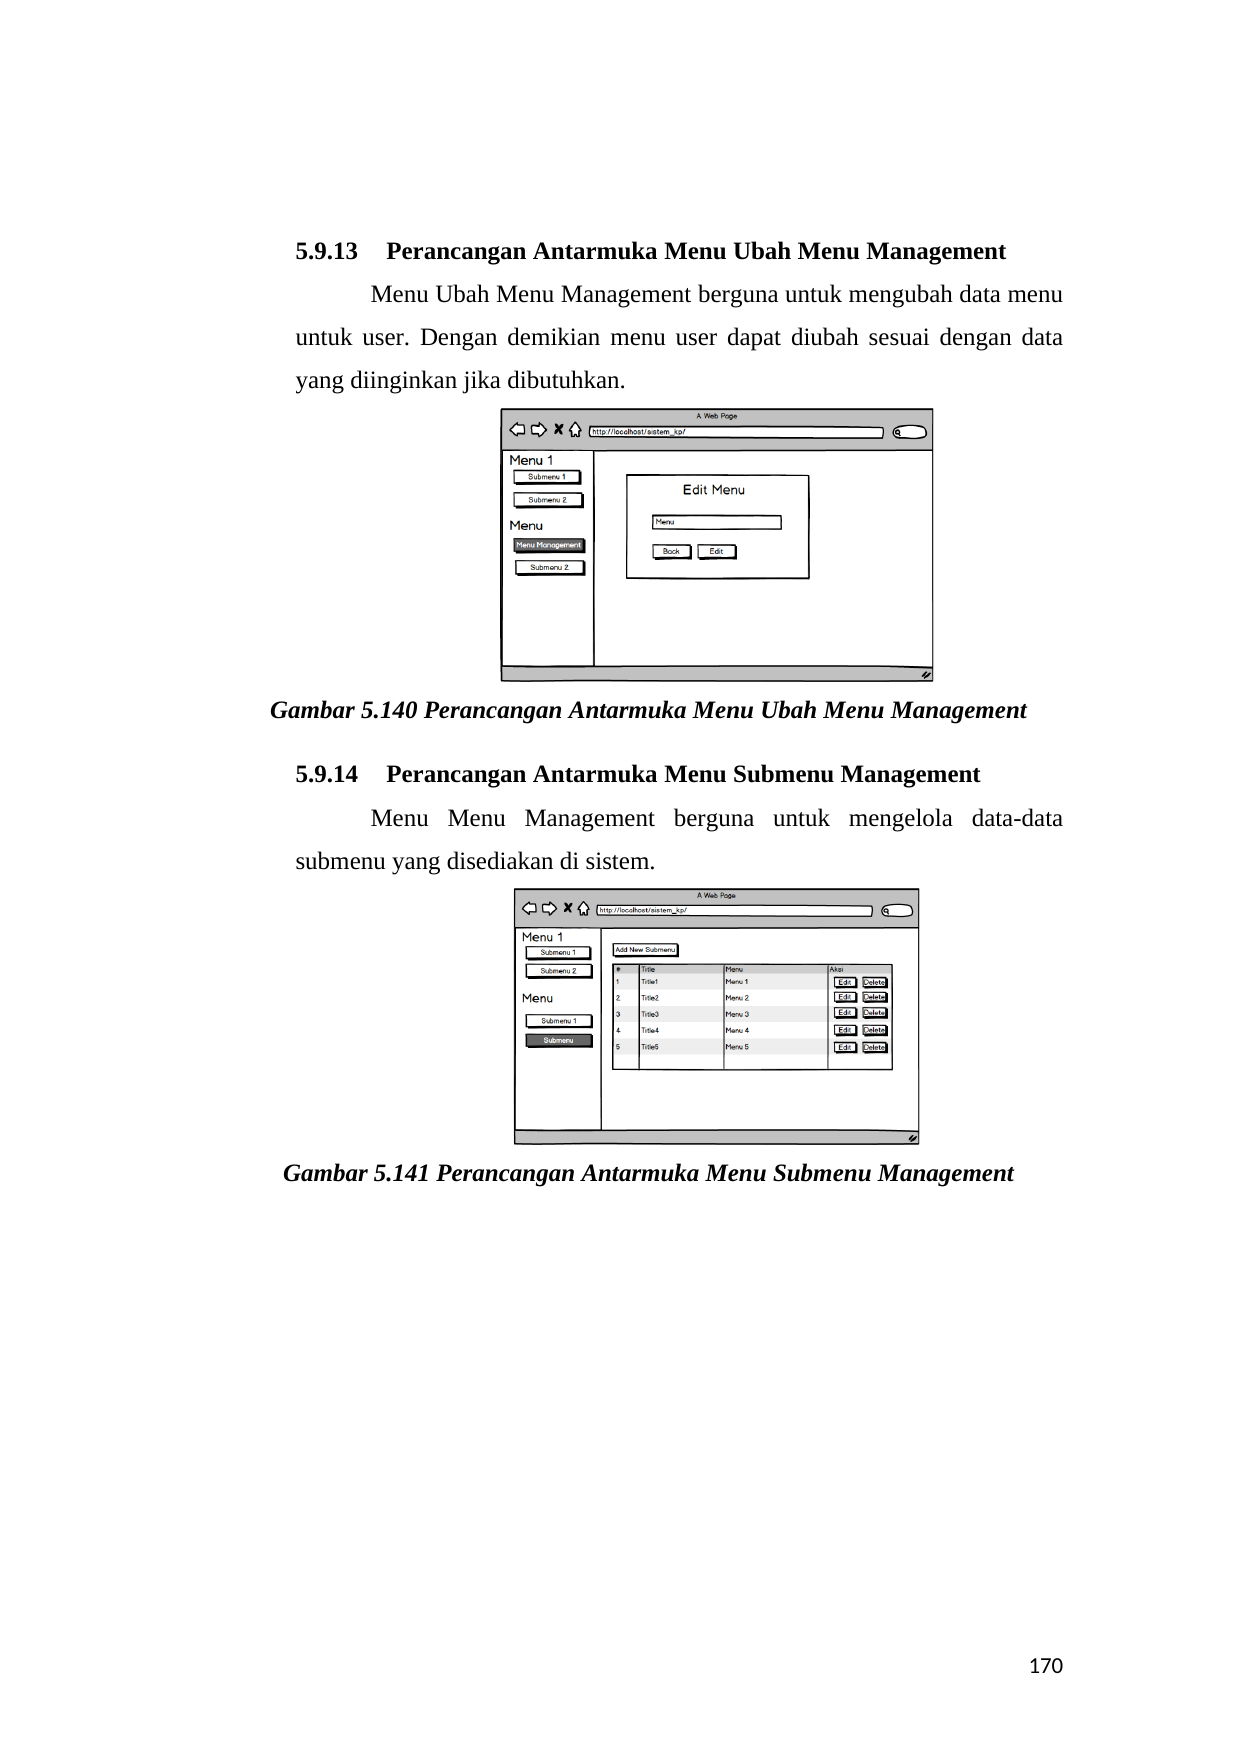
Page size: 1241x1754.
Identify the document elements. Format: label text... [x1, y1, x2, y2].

text Gambar 5.141 Perancangan Antarmuka Menu Submenu Management [236, 1158, 1063, 1187]
text Menu Ubah Menu Management berguna untuk mengubah data menu untuk user. Dengan demikian menu user dapat diubah sesuai dengan data yang diinginkan jika dibutuhkan. [295, 279, 1063, 394]
text Menu Menu Management berguna untuk mengelola data-data submenu yang disediakan di sistem. [295, 803, 1063, 874]
subtitle Perancangan Antarmuka Menu Submenu Management [295, 759, 1063, 788]
text Gambar 5.140 Perancangan Antarmuka Menu Ubah Menu Management [236, 696, 1063, 724]
subtitle Perancangan Antarmuka Menu Ubah Menu Management [295, 236, 1063, 265]
picture [513, 888, 920, 1145]
picture [500, 408, 934, 682]
